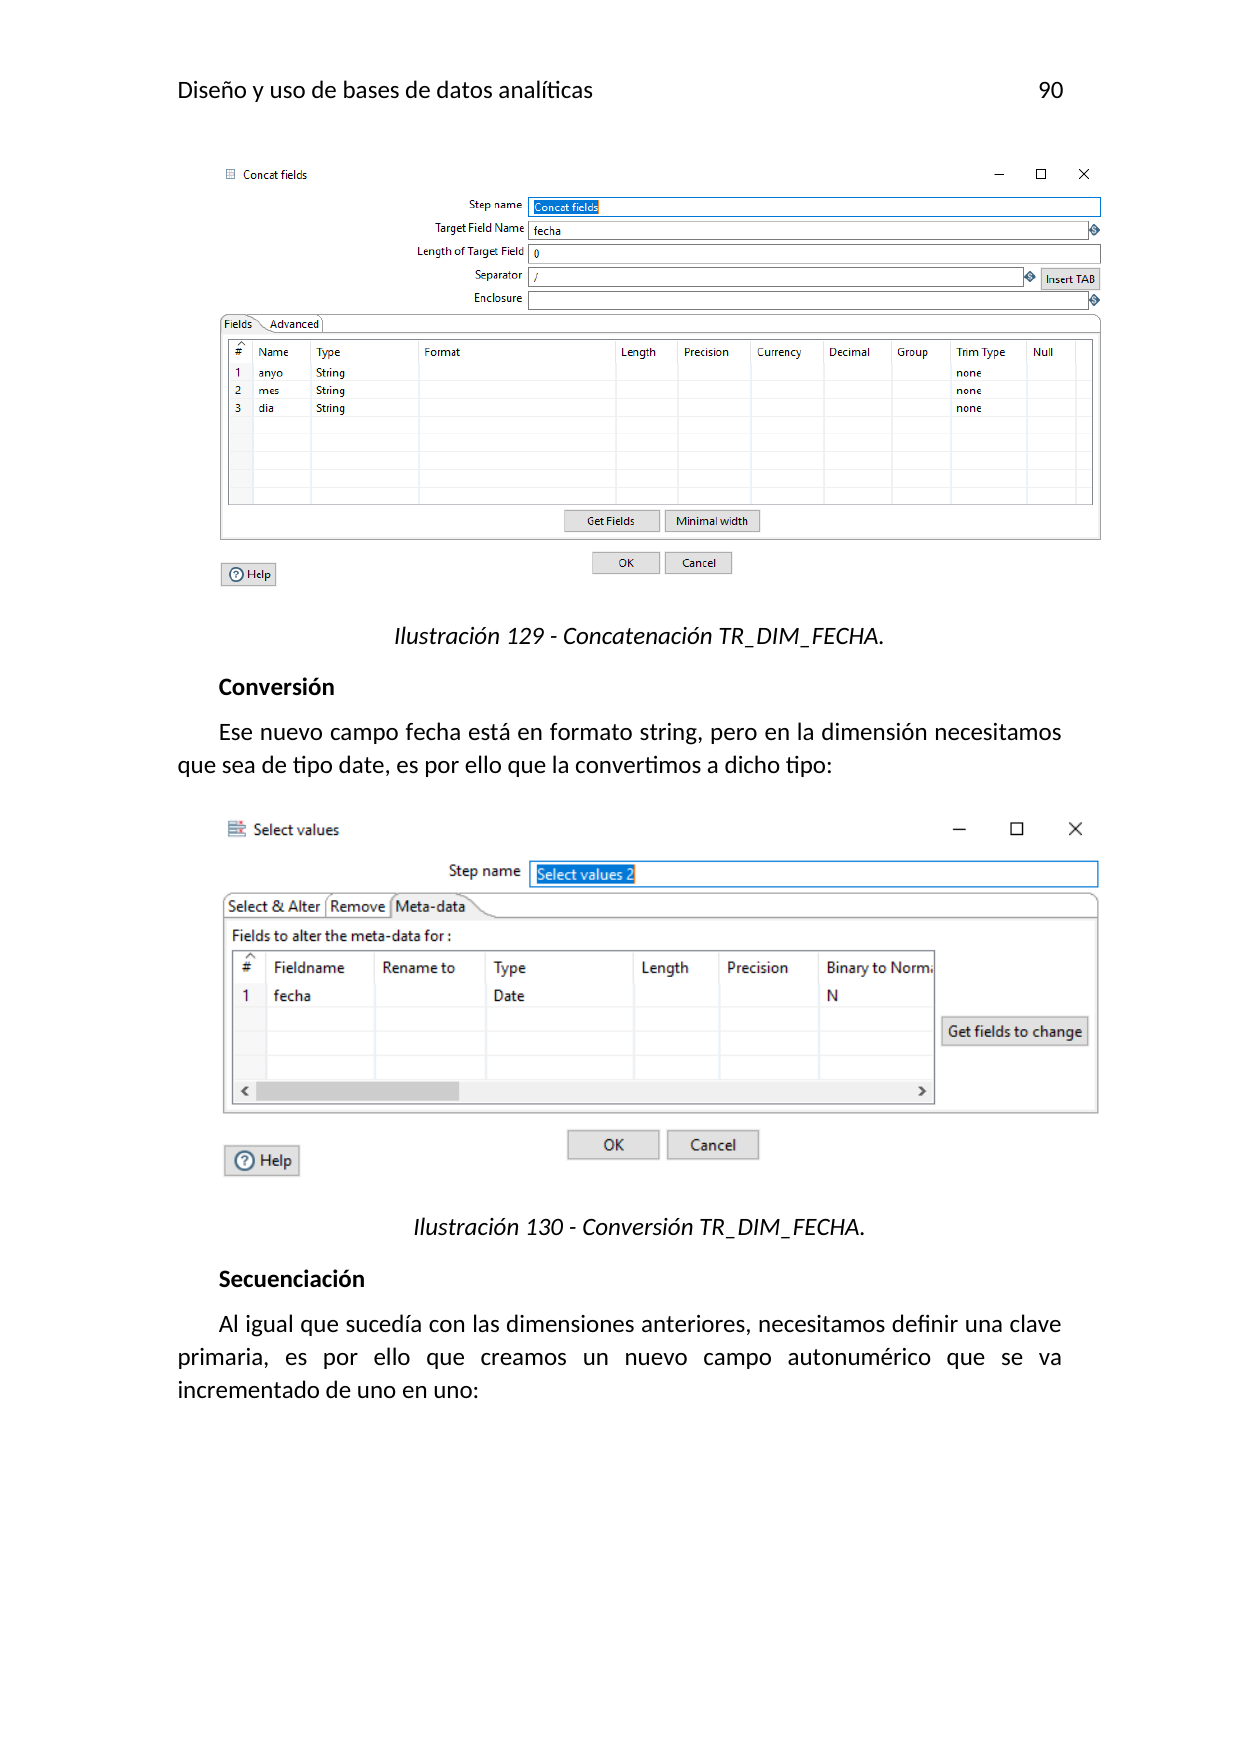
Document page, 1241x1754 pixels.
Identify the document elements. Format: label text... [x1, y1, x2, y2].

picture [218, 811, 1105, 1180]
text Ese nuevo campo fecha está en formato string, pero en la dimensión necesitamos que sea de tipo date, es por ello que la convertimos a dicho tipo: [177, 717, 1063, 780]
text Ilustración 129 - Concatenación TR_DIM_FECHA. [177, 620, 1063, 650]
text Al igual que sucedía con las dimensiones anteriores, necesitamos definir una clave primaria, es por ello que creamos un nuevo campo autonumérico que se va incrementado de uno en uno: [177, 1308, 1063, 1404]
subtitle Secuenciación [177, 1263, 1063, 1293]
subtitle Conversión [177, 671, 1063, 702]
text Ilustración 130 - Conversión TR_DIM_FECHA. [177, 1211, 1063, 1242]
picture [218, 165, 1105, 589]
